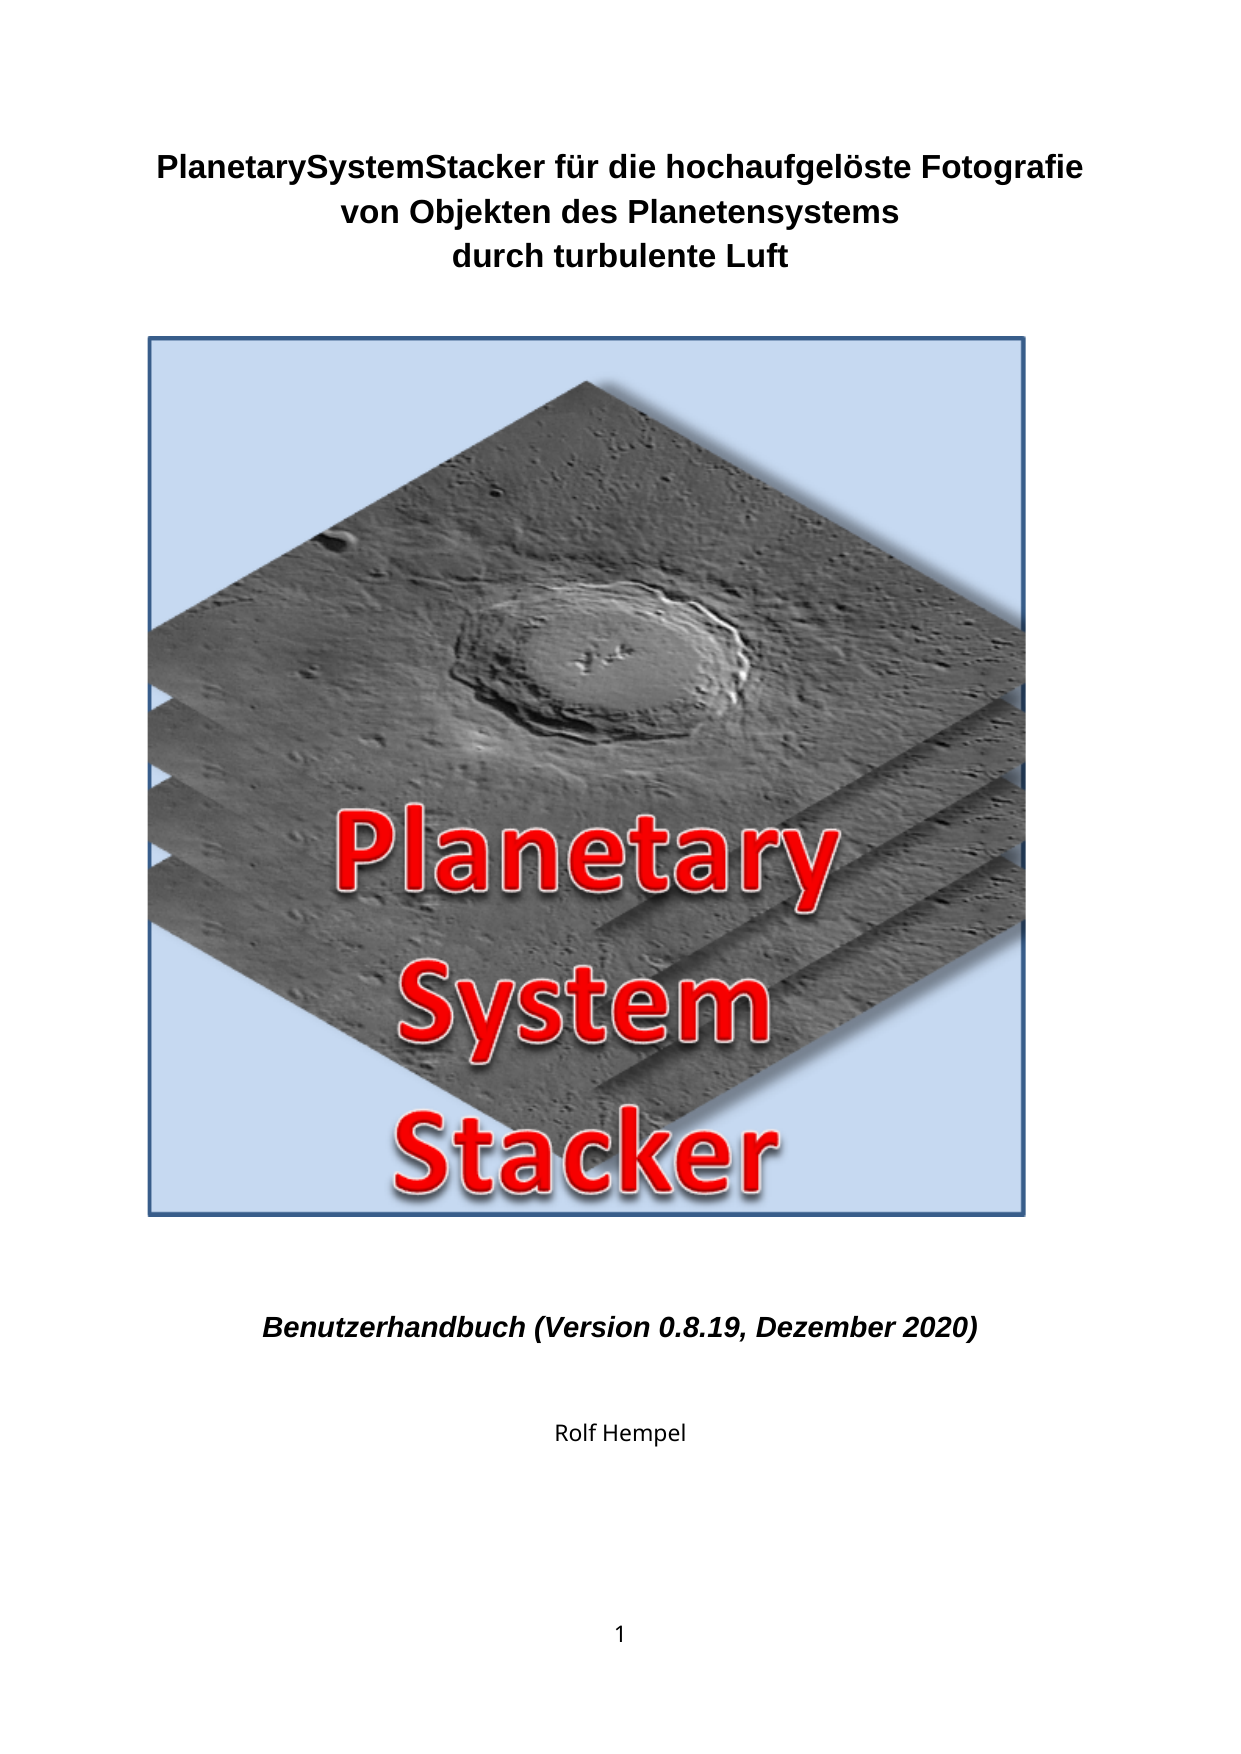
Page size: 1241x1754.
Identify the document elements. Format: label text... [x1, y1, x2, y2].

text PlanetarySystemStacker für die hochaufgelöste Fotografie von Objekten des Planetensystems durch turbulente Luft [148, 148, 1093, 274]
text Rolf Hempel [148, 1417, 1093, 1448]
subtitle Benutzerhandbuch (Version 0.8.19, Dezember 2020) [148, 1310, 1093, 1343]
picture [147, 336, 1026, 1217]
